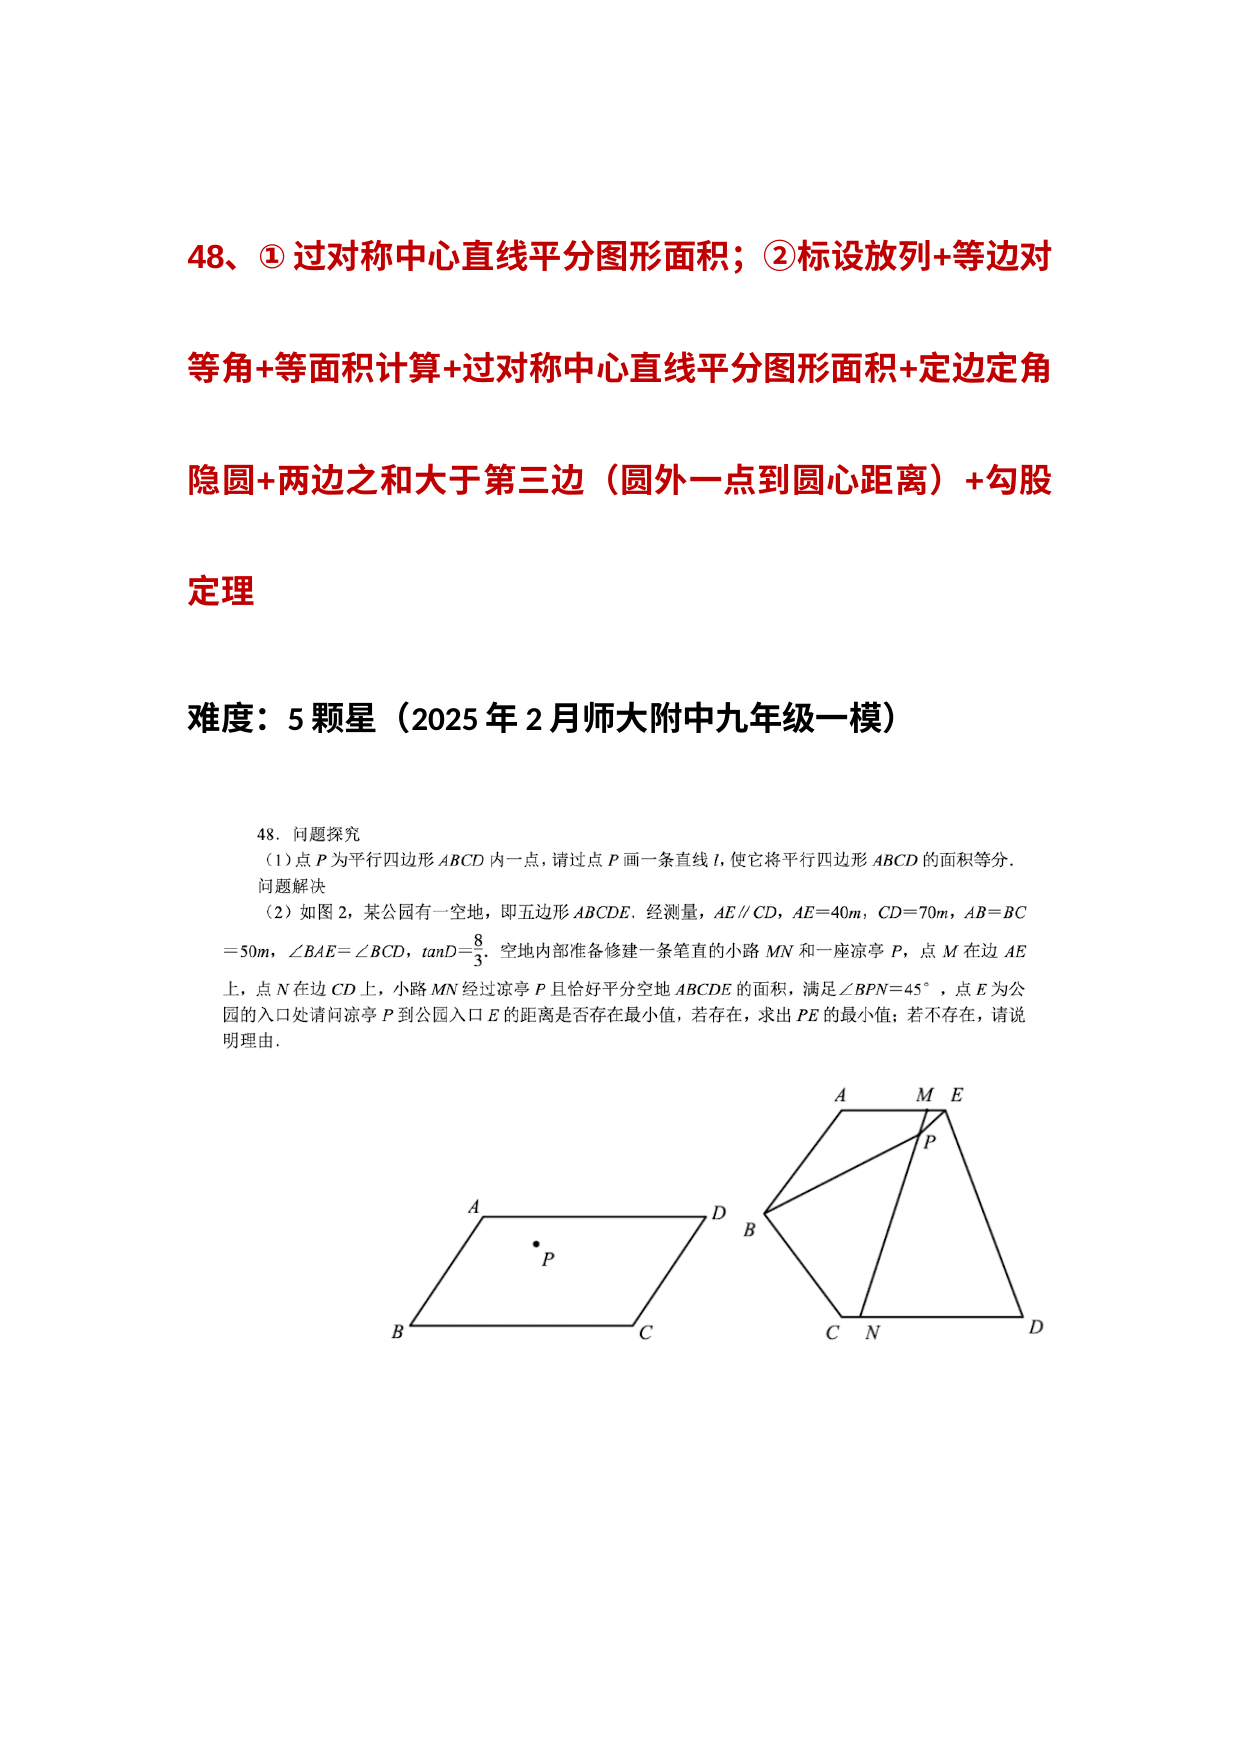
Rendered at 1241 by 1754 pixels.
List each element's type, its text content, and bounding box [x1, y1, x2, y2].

picture [377, 1070, 1053, 1360]
picture [188, 810, 1053, 1059]
subtitle ①过对称中心直线平分图形面积；②标设放列+等边对等角+等面积计算+过对称中心直线平分图形面积+定边定角隐圆+两边之和大于第三边（圆外一点到圆心距离）+勾股定理 [187, 222, 1053, 622]
subtitle 难度：5颗星（2025年2月师大附中九年级一模） [187, 684, 1053, 749]
